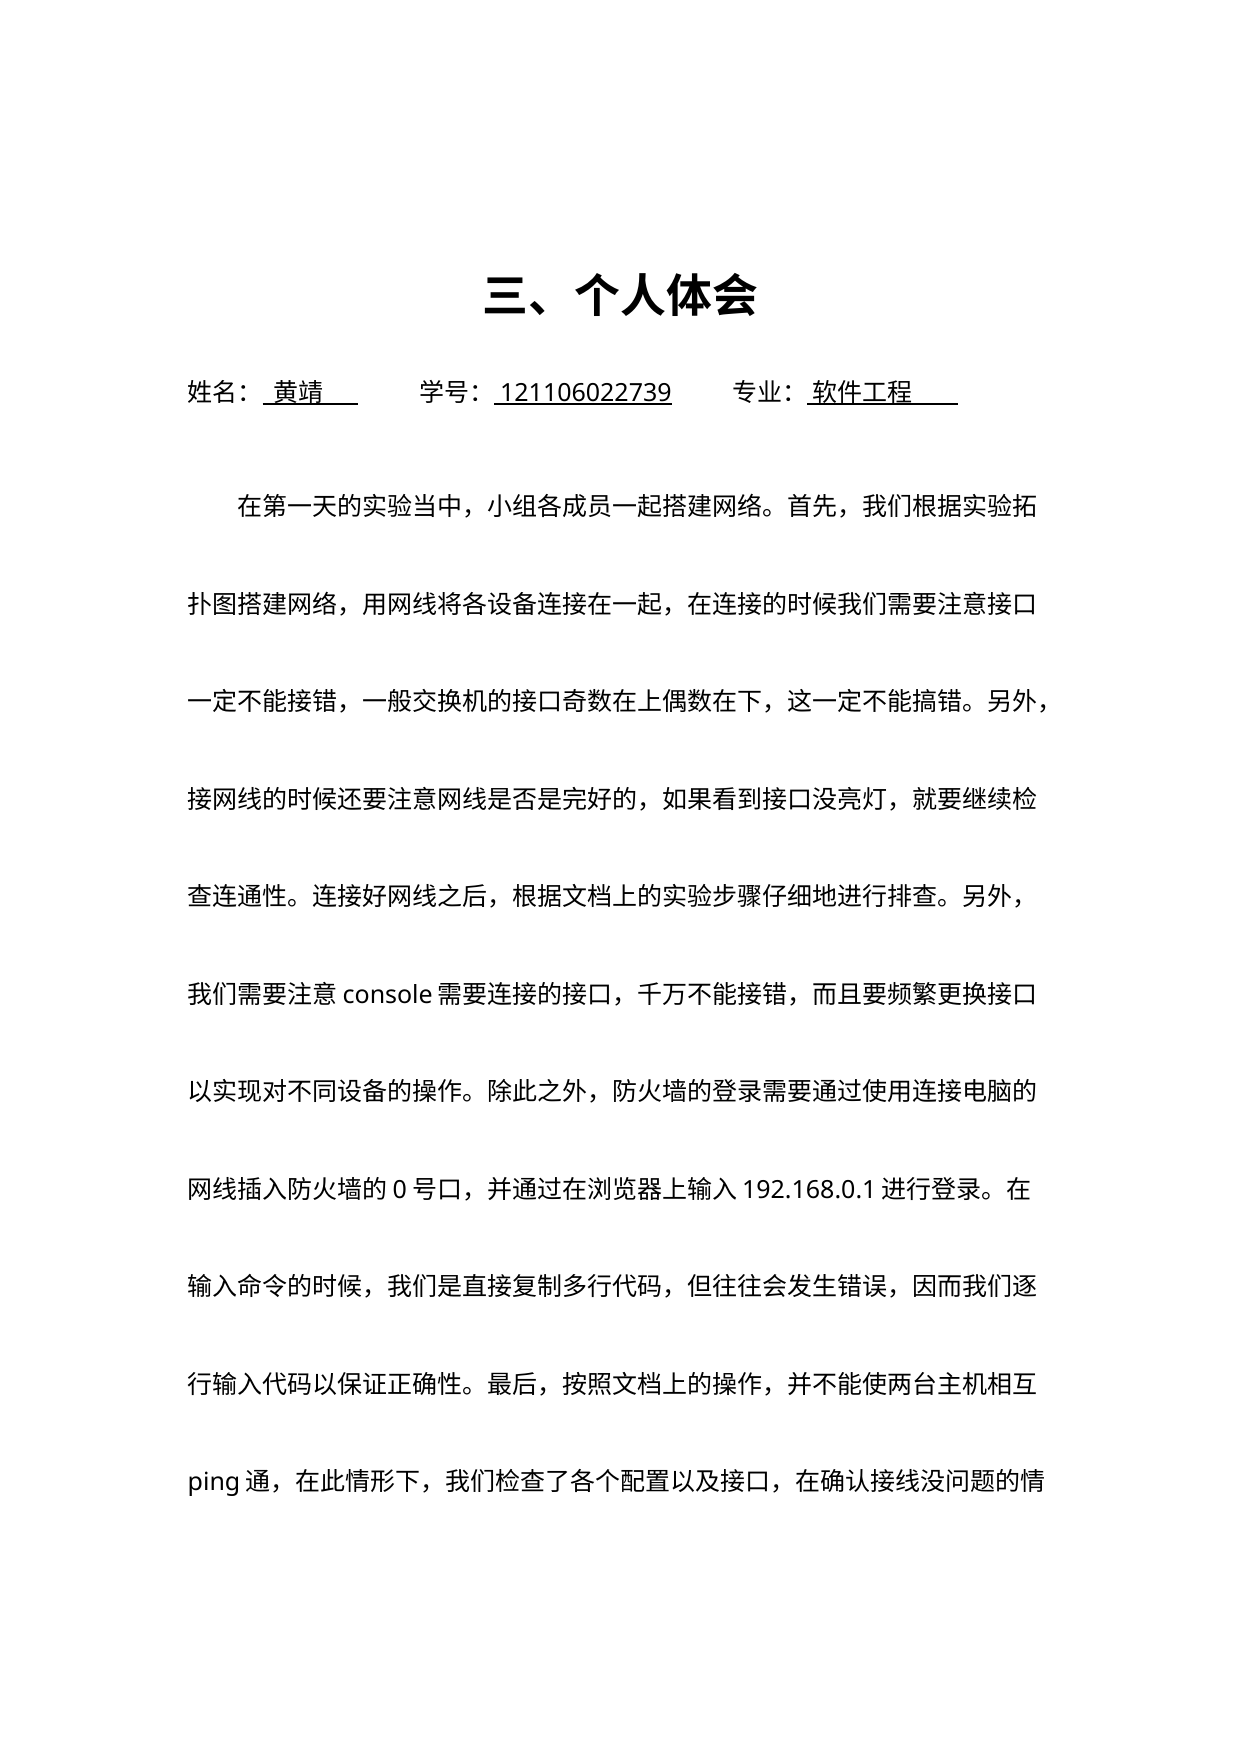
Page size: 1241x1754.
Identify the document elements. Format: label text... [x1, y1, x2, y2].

text 三、个人体会 [187, 244, 1053, 341]
text 姓名： 黄靖 学号： 121106022739 专业： 软件工程 [187, 358, 1053, 423]
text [187, 472, 1053, 1512]
